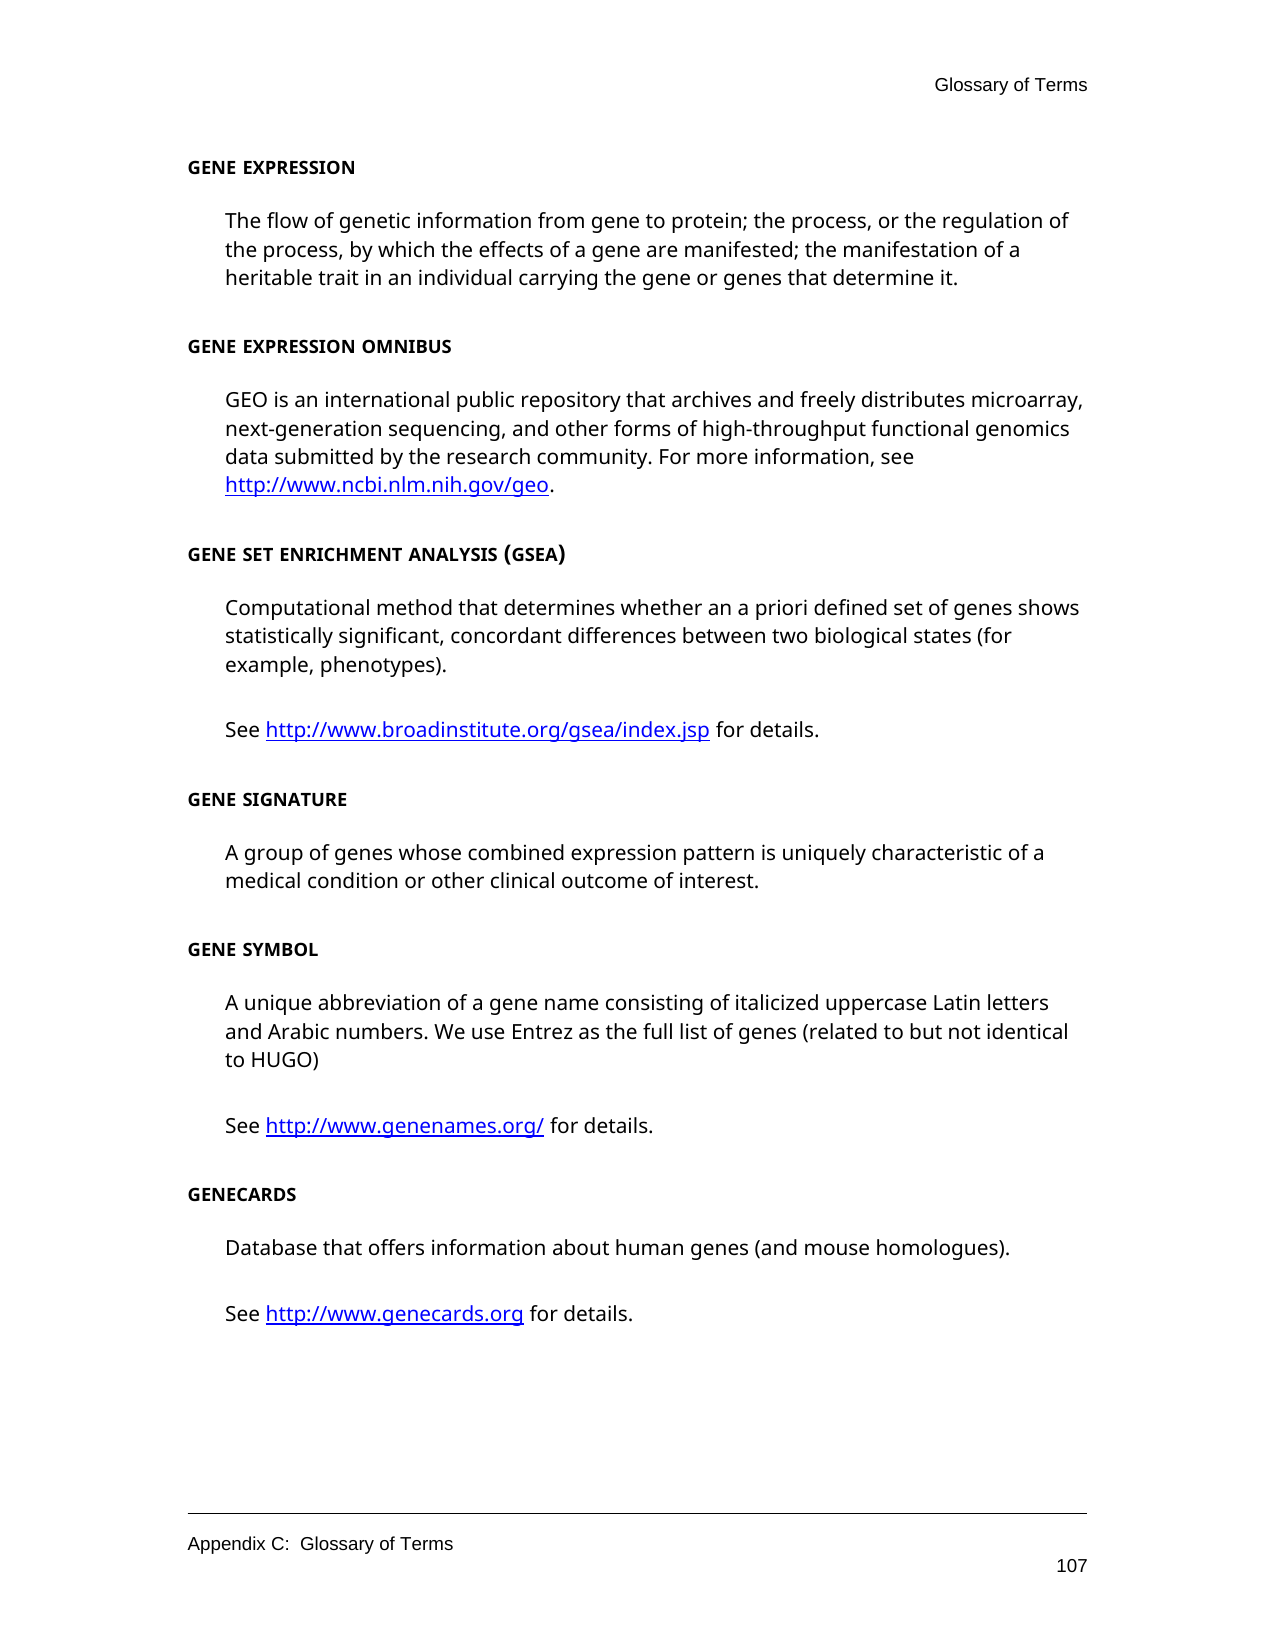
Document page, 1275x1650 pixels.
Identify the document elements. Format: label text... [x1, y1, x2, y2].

text A unique abbreviation of a gene name consisting of italicized uppercase Latin letters and Arabic numbers. We use Entrez as the full list of genes (related to but not identical to HUGO) [225, 988, 1087, 1074]
text Computational method that determines whether an a priori defined set of genes shows statistically significant, concordant differences between two biological states (for example, phenotypes). [225, 593, 1087, 678]
subtitle gene expression [187, 150, 1087, 181]
text See http://www.broadinstitute.org/gsea/index.jsp for details. [225, 716, 1087, 744]
text See http://www.genecards.org for details. [225, 1299, 1087, 1328]
text Database that offers information about human genes (and mouse homologues). [225, 1233, 1087, 1262]
subtitle genecards [187, 1177, 1087, 1208]
text See http://www.genenames.org/ for details. [225, 1111, 1087, 1140]
subtitle gene expression omnibus [187, 329, 1087, 360]
text A group of genes whose combined expression pattern is uniquely characteristic of a medical condition or other clinical outcome of interest. [225, 838, 1087, 895]
text The flow of genetic information from gene to protein; the process, or the regulation of the process, by which the effects of a gene are manifested; the manifestation of a heritable trait in an individual carrying the gene or genes that determine it. [225, 206, 1087, 292]
subtitle gene signature [187, 782, 1087, 813]
subtitle gene set enrichment analysis (gsea) [187, 537, 1087, 568]
subtitle gene symbol [187, 932, 1087, 963]
text GEO is an international public repository that archives and freely distributes microarray, next-generation sequencing, and other forms of high-throughput functional genomics data submitted by the research community. For more information, see http://www.ncbi.nlm.nih.gov/geo. [225, 385, 1087, 499]
